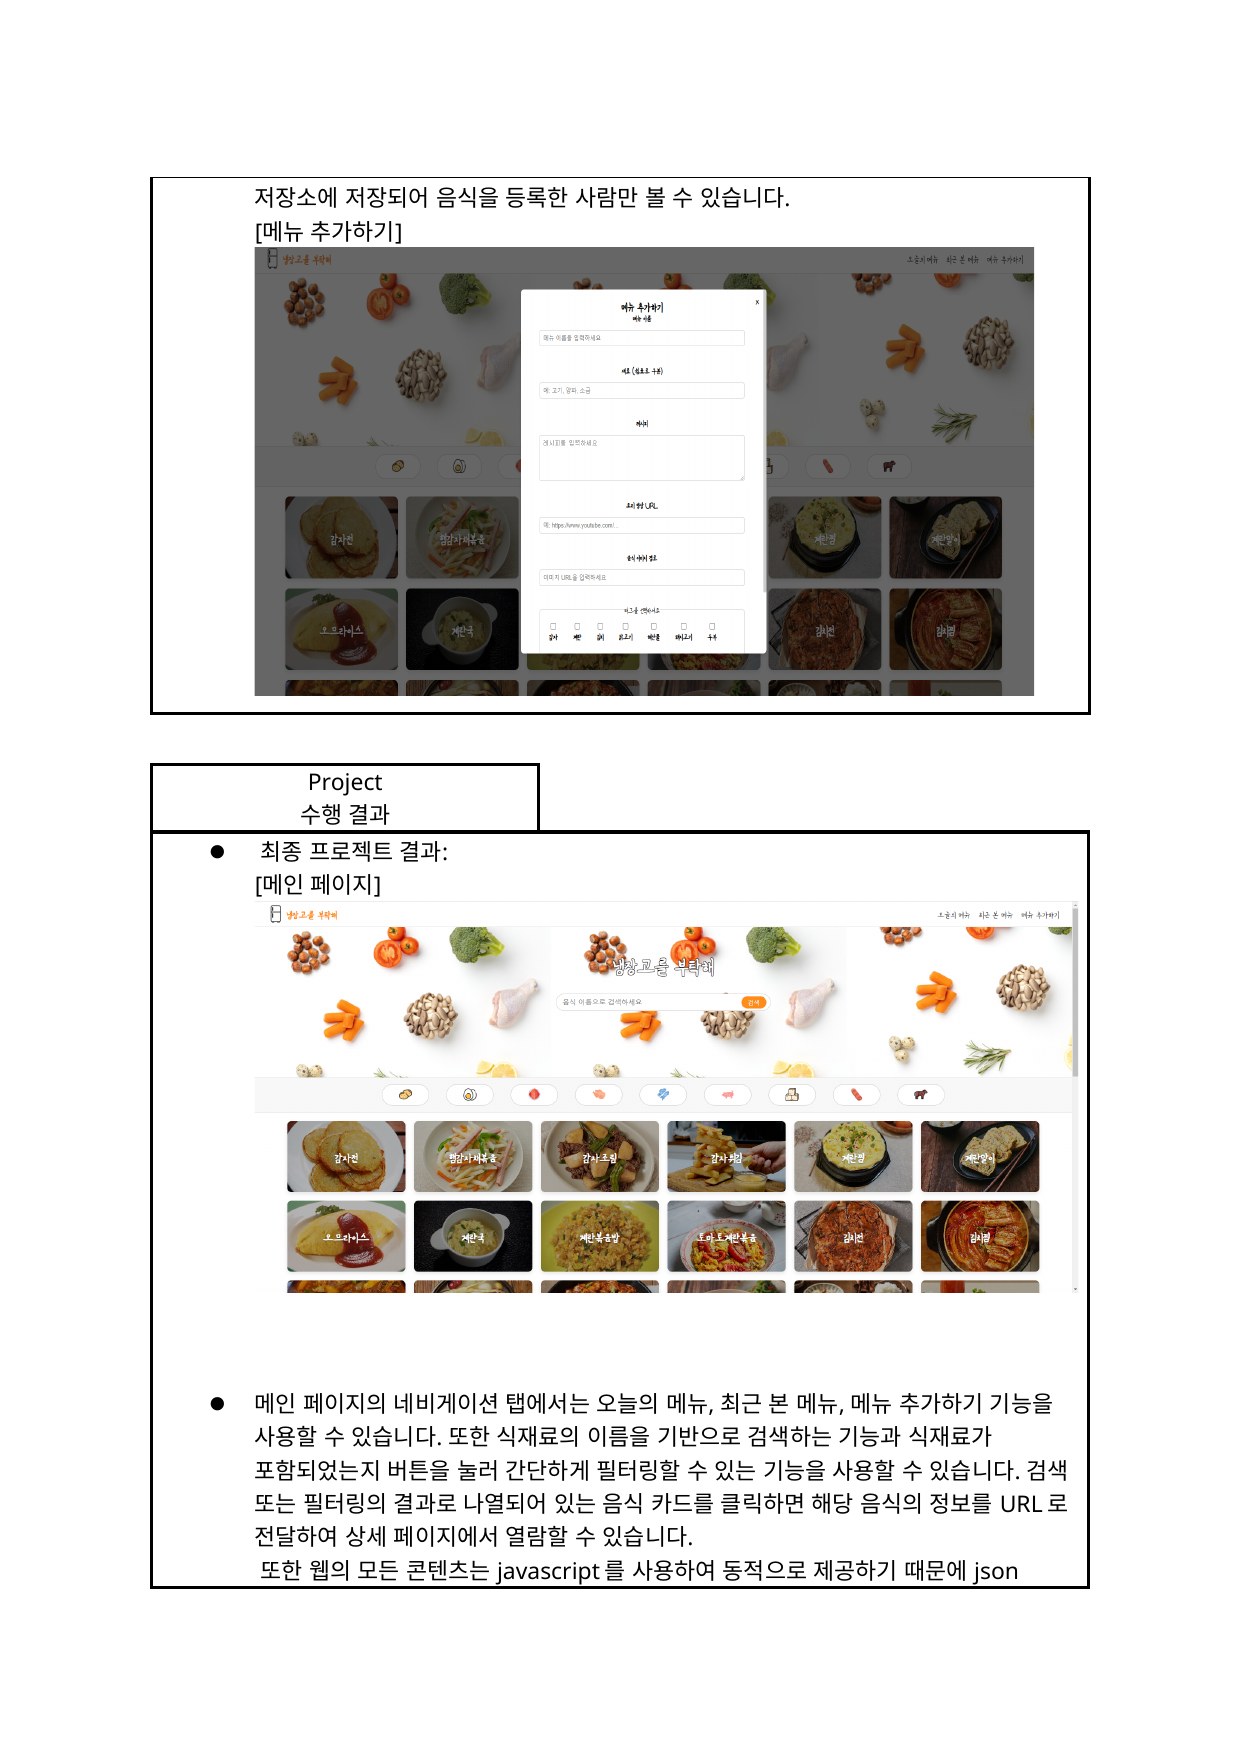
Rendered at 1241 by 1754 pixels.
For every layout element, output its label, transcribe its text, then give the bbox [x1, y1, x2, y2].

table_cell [153, 178, 1088, 712]
table_header Project 수행 결과 [153, 766, 537, 830]
picture [254, 900, 1079, 1293]
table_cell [153, 834, 1087, 1586]
picture [254, 247, 1035, 696]
